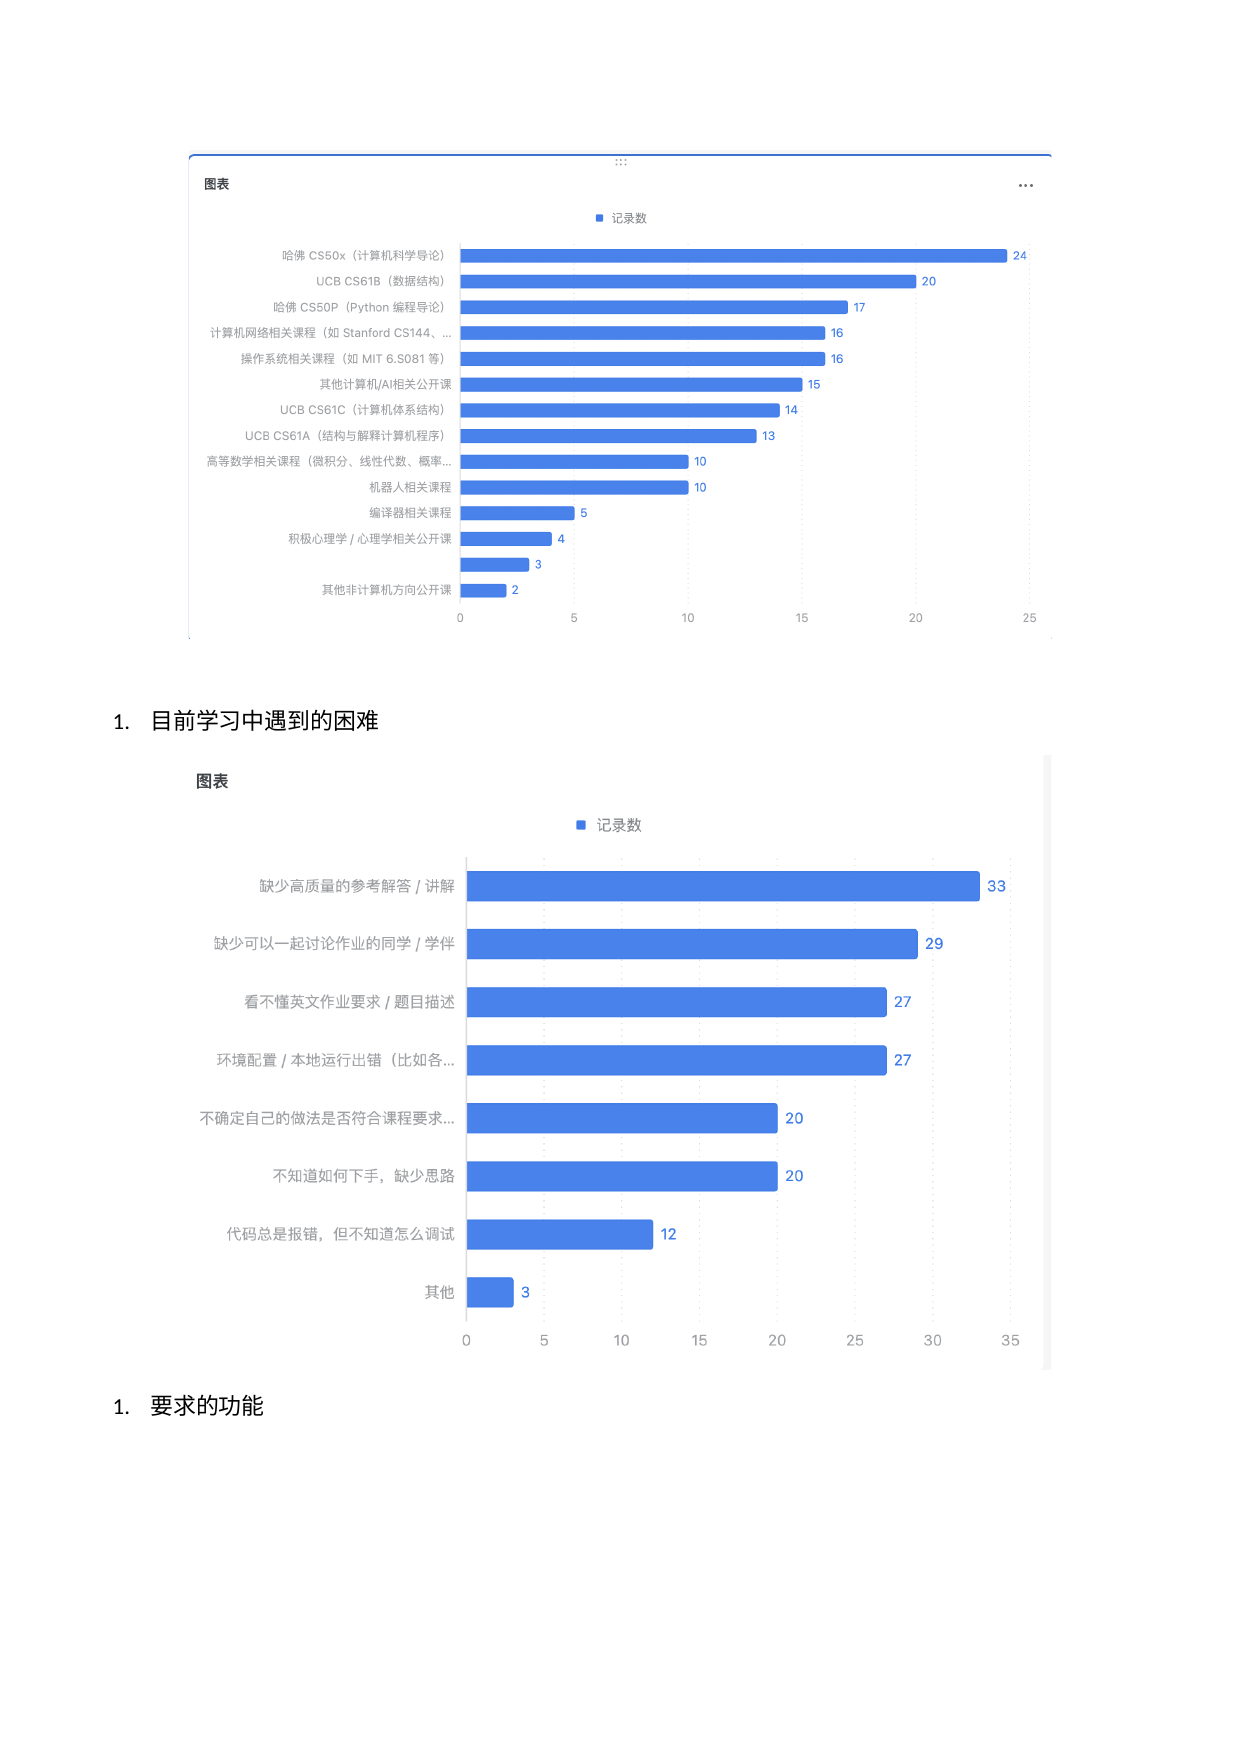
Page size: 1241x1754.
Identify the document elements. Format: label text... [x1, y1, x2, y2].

list 目前学习中遇到的困难 [112, 703, 1090, 736]
picture [188, 755, 1052, 1370]
picture [188, 150, 1052, 639]
list 要求的功能 [112, 1387, 1090, 1421]
